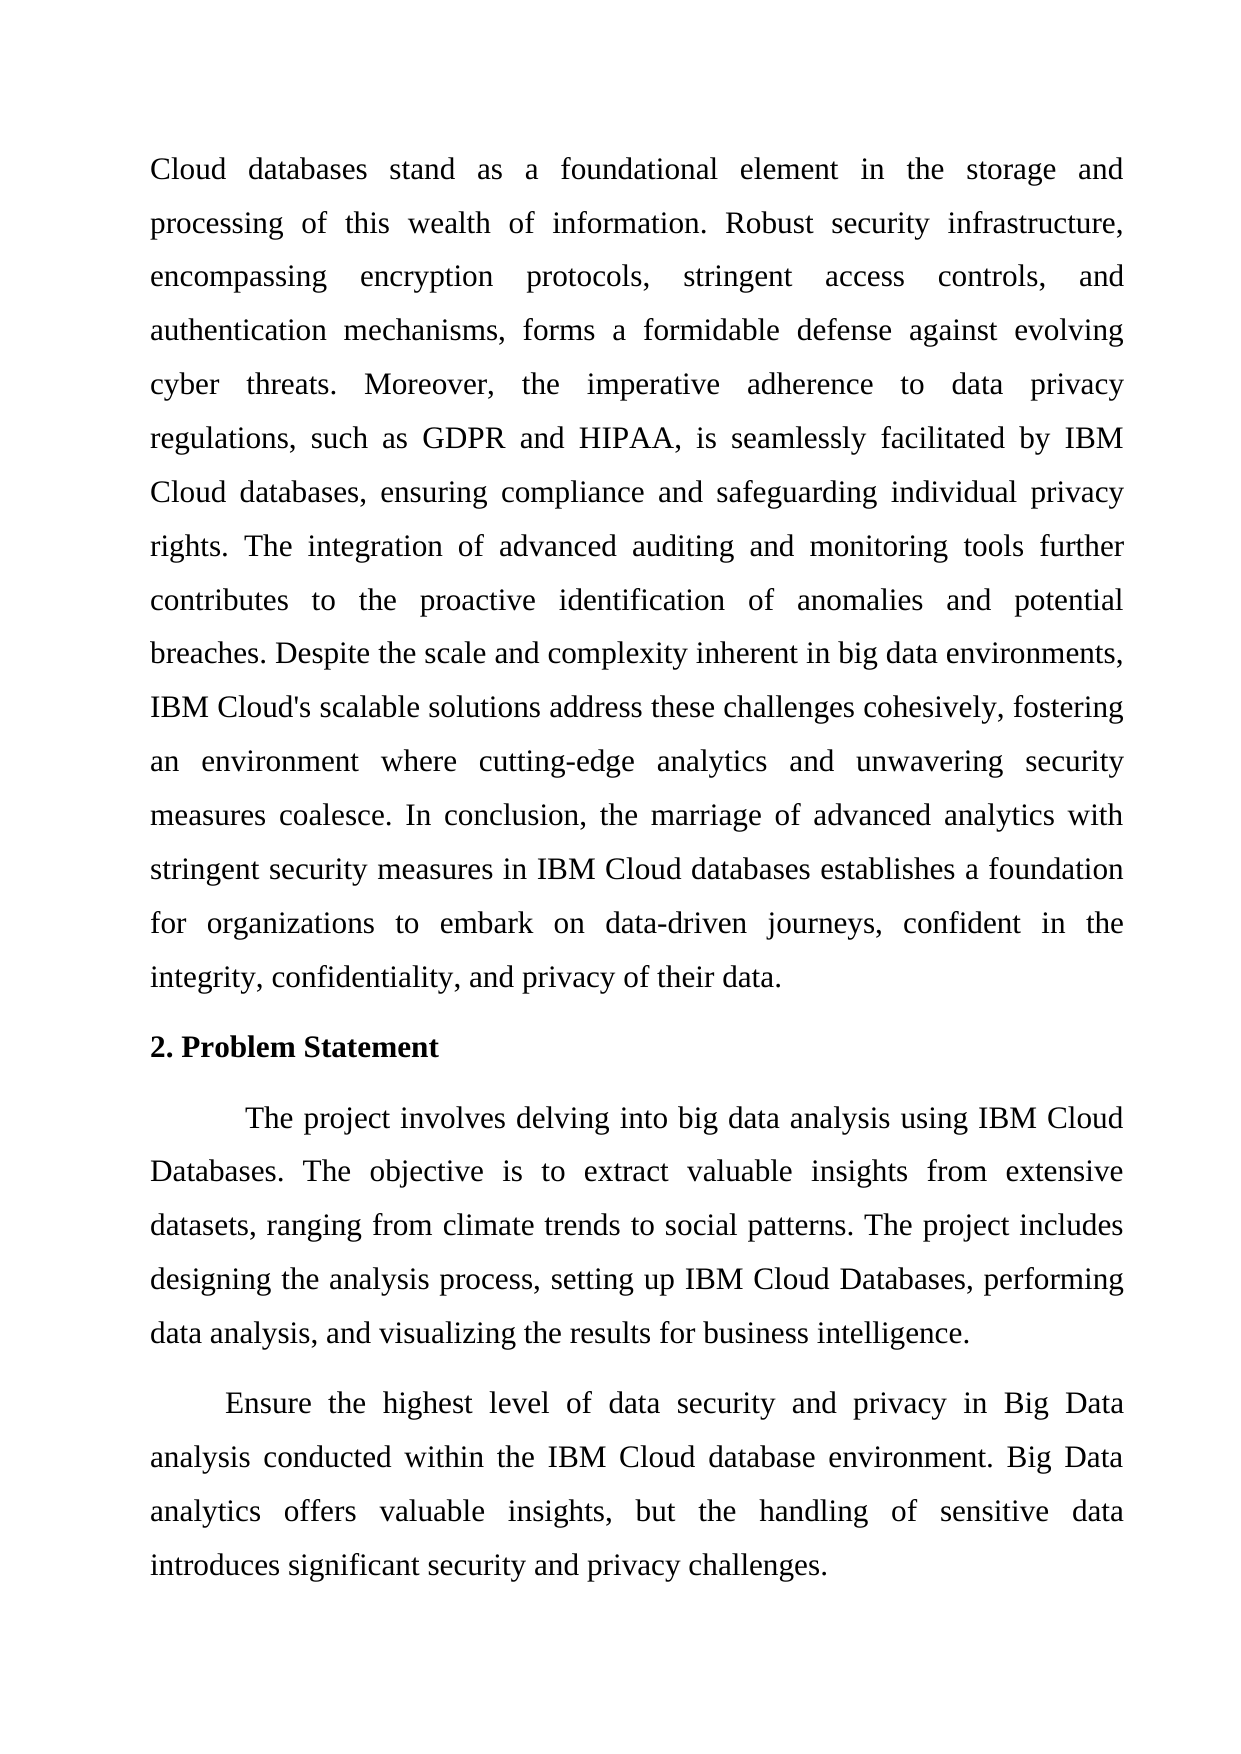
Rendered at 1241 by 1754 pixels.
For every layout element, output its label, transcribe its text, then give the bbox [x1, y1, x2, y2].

text The project involves delving into big data analysis using IBM Cloud Databases. The objective is to extract valuable insights from extensive datasets, ranging from climate trends to social patterns. The project includes designing the analysis process, setting up IBM Cloud Databases, performing data analysis, and visualizing the results for business intelligence. [150, 1099, 1125, 1350]
text Ensure the highest level of data security and privacy in Big Data analysis conducted within the IBM Cloud database environment. Big Data analytics offers valuable insights, but the handling of sensitive data introduces significant security and privacy challenges. [150, 1385, 1125, 1582]
text 2. Problem Statement [150, 1028, 1125, 1064]
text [150, 150, 1125, 994]
